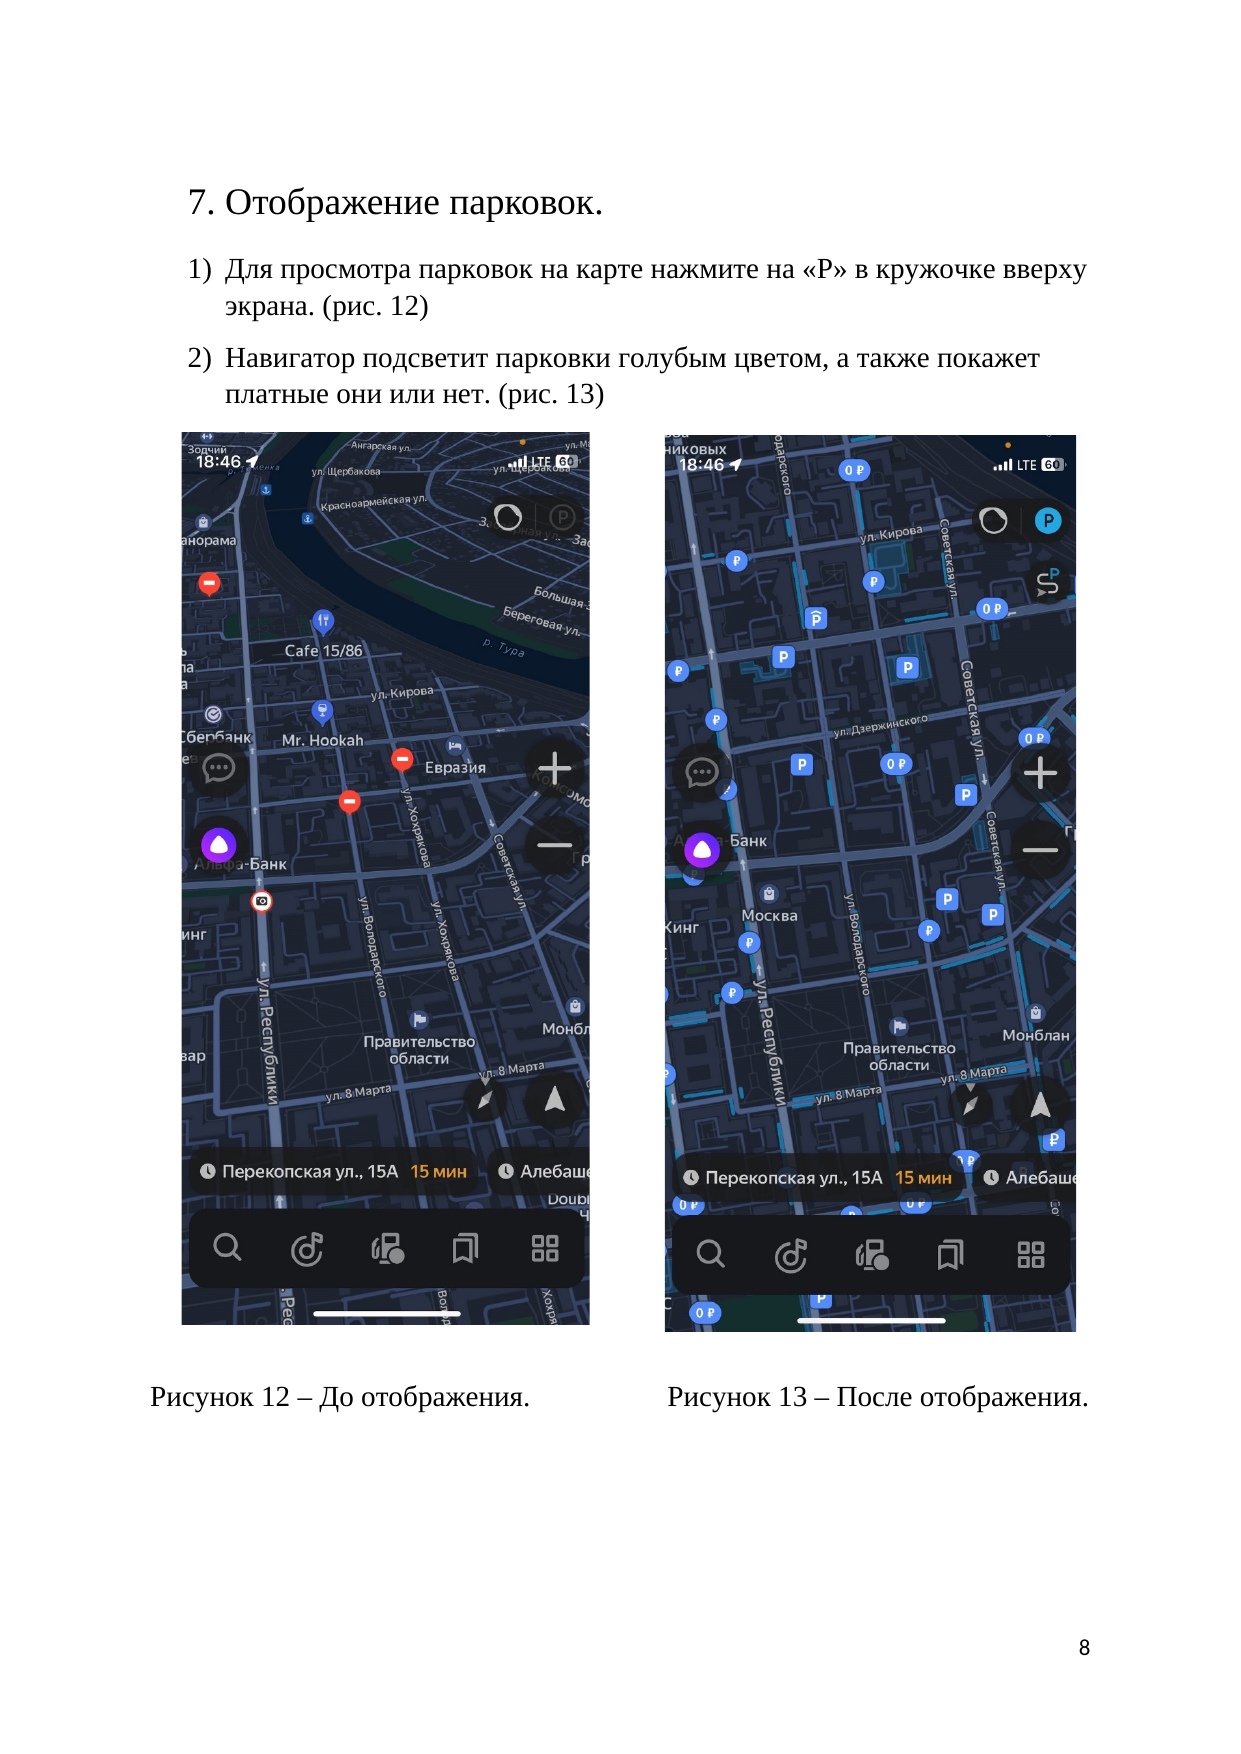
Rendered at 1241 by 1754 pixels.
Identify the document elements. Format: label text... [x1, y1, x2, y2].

picture [663, 435, 1076, 1329]
picture [180, 432, 589, 1322]
list Для просмотра парковок на карте нажмите на «Р» в кружочке вверху экрана. (рис. 12) [187, 251, 1090, 321]
text Рисунок 12 – До отображения. Рисунок 13 – После отображения. [150, 1379, 1090, 1412]
list Навигатор подсветит парковки голубым цветом, а также покажет платные они или нет. (рис. 13) [187, 340, 1090, 410]
subtitle Отображение парковок. [187, 179, 1090, 222]
